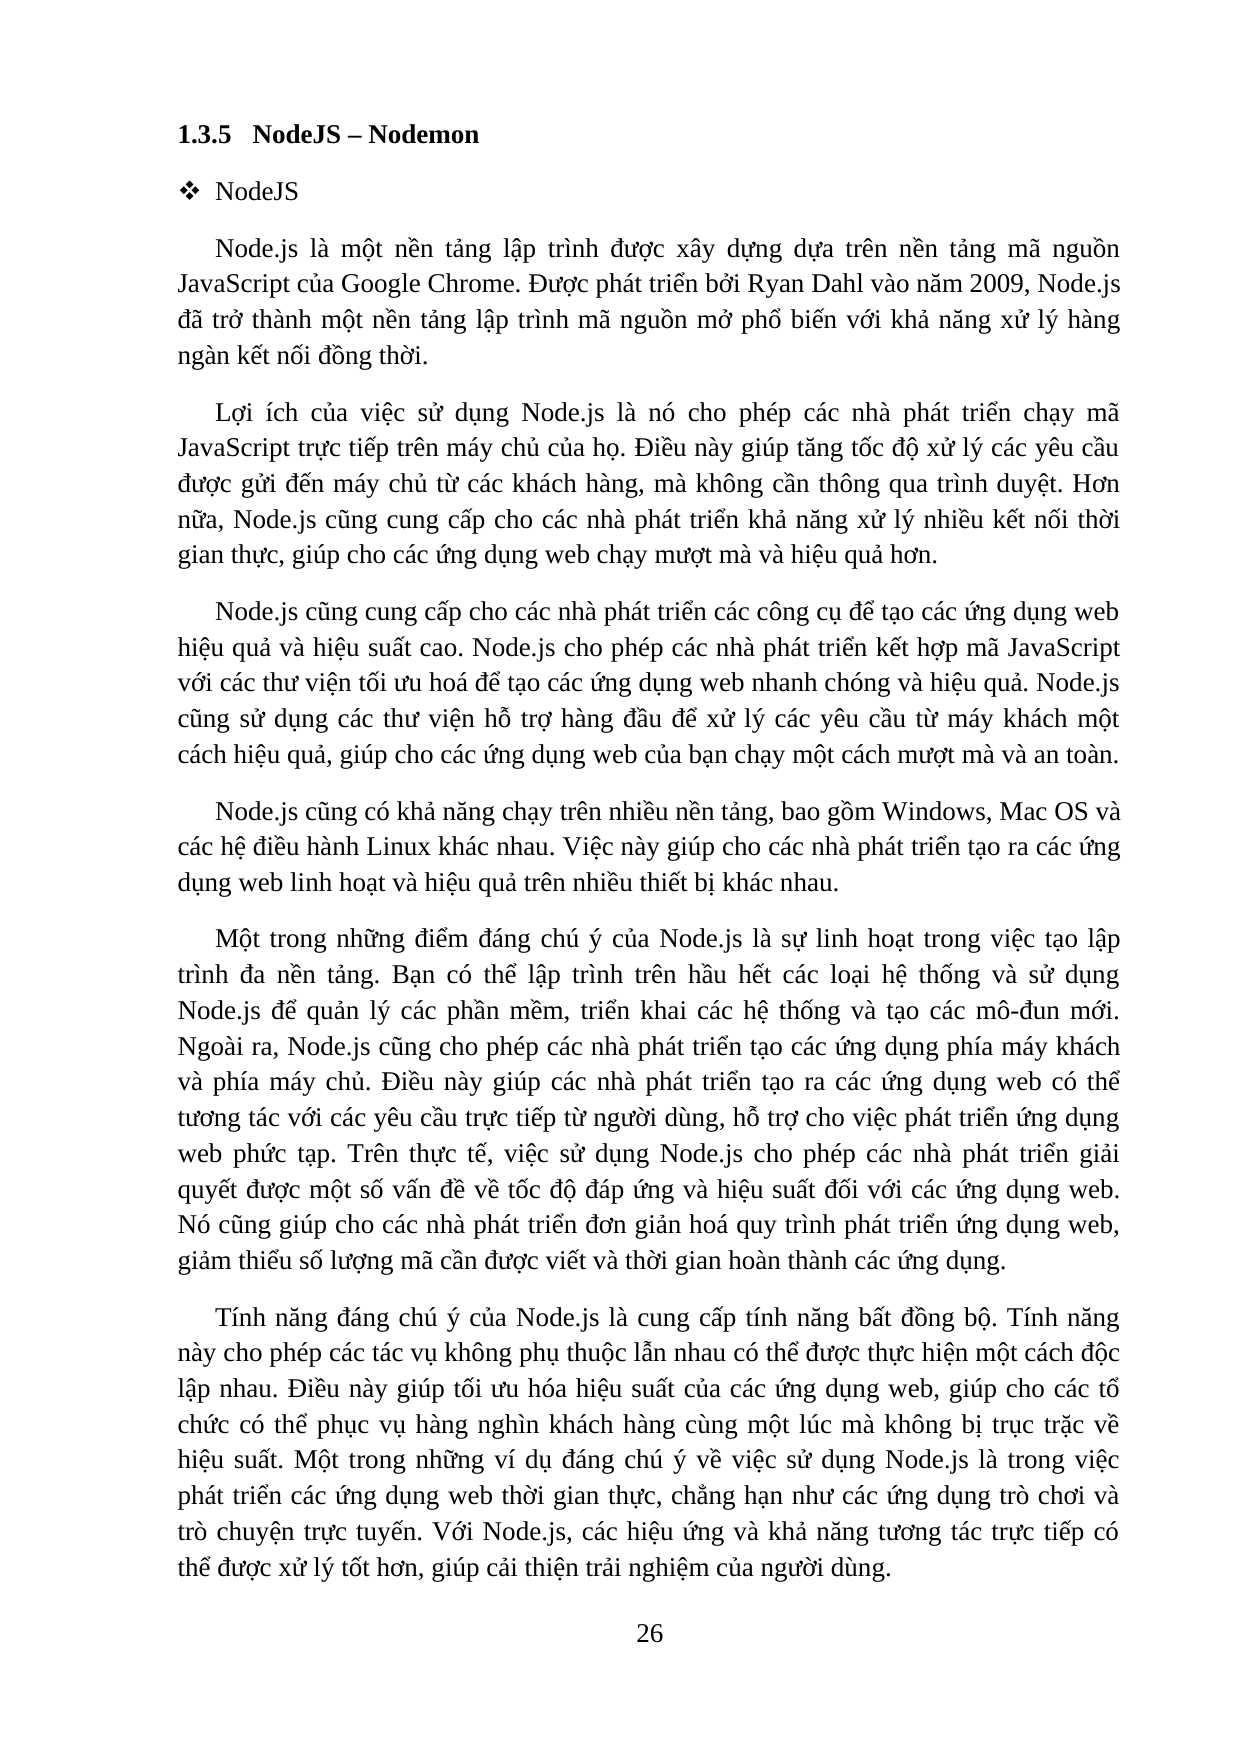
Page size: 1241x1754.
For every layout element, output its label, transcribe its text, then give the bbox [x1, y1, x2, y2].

list NodeJS [177, 175, 1122, 206]
text Node.js là một nền tảng lập trình được xây dựng dựa trên nền tảng mã nguồn JavaScript của Google Chrome. Được phát triển bởi Ryan Dahl vào năm 2009, Node.js đã trở thành một nền tảng lập trình mã nguồn mở phổ biến với khả năng xử lý hàng ngàn kết nối đồng thời. [177, 232, 1122, 370]
text Lợi ích của việc sử dụng Node.js là nó cho phép các nhà phát triển chạy mã JavaScript trực tiếp trên máy chủ của họ. Điều này giúp tăng tốc độ xử lý các yêu cầu được gửi đến máy chủ từ các khách hàng, mà không cần thông qua trình duyệt. Hơn nữa, Node.js cũng cung cấp cho các nhà phát triển khả năng xử lý nhiều kết nối thời gian thực, giúp cho các ứng dụng web chạy mượt mà và hiệu quả hơn. [177, 396, 1122, 570]
text Node.js cũng cung cấp cho các nhà phát triển các công cụ để tạo các ứng dụng web hiệu quả và hiệu suất cao. Node.js cho phép các nhà phát triển kết hợp mã JavaScript với các thư viện tối ưu hoá để tạo các ứng dụng web nhanh chóng và hiệu quả. Node.js cũng sử dụng các thư viện hỗ trợ hàng đầu để xử lý các yêu cầu từ máy khách một cách hiệu quả, giúp cho các ứng dụng web của bạn chạy một cách mượt mà và an toàn. [177, 595, 1122, 769]
list NodeJS – Nodemon [177, 118, 1122, 150]
text Node.js cũng có khả năng chạy trên nhiều nền tảng, bao gồm Windows, Mac OS và các hệ điều hành Linux khác nhau. Việc này giúp cho các nhà phát triển tạo ra các ứng dụng web linh hoạt và hiệu quả trên nhiều thiết bị khác nhau. [177, 794, 1122, 897]
text Một trong những điểm đáng chú ý của Node.js là sự linh hoạt trong việc tạo lập trình đa nền tảng. Bạn có thể lập trình trên hầu hết các loại hệ thống và sử dụng Node.js để quản lý các phần mềm, triển khai các hệ thống và tạo các mô-đun mới. Ngoài ra, Node.js cũng cho phép các nhà phát triển tạo các ứng dụng phía máy khách và phía máy chủ. Điều này giúp các nhà phát triển tạo ra các ứng dụng web có thể tương tác với các yêu cầu trực tiếp từ người dùng, hỗ trợ cho việc phát triển ứng dụng web phức tạp. Trên thực tế, việc sử dụng Node.js cho phép các nhà phát triển giải quyết được một số vấn đề về tốc độ đáp ứng và hiệu suất đối với các ứng dụng web. Nó cũng giúp cho các nhà phát triển đơn giản hoá quy trình phát triển ứng dụng web, giảm thiểu số lượng mã cần được viết và thời gian hoàn thành các ứng dụng. [177, 923, 1122, 1275]
text Tính năng đáng chú ý của Node.js là cung cấp tính năng bất đồng bộ. Tính năng này cho phép các tác vụ không phụ thuộc lẫn nhau có thể được thực hiện một cách độc lập nhau. Điều này giúp tối ưu hóa hiệu suất của các ứng dụng web, giúp cho các tổ chức có thể phục vụ hàng nghìn khách hàng cùng một lúc mà không bị trục trặc về hiệu suất. Một trong những ví dụ đáng chú ý về việc sử dụng Node.js là trong việc phát triển các ứng dụng web thời gian thực, chẳng hạn như các ứng dụng trò chơi và trò chuyện trực tuyến. Với Node.js, các hiệu ứng và khả năng tương tác trực tiếp có thể được xử lý tốt hơn, giúp cải thiện trải nghiệm của người dùng. [177, 1301, 1122, 1582]
